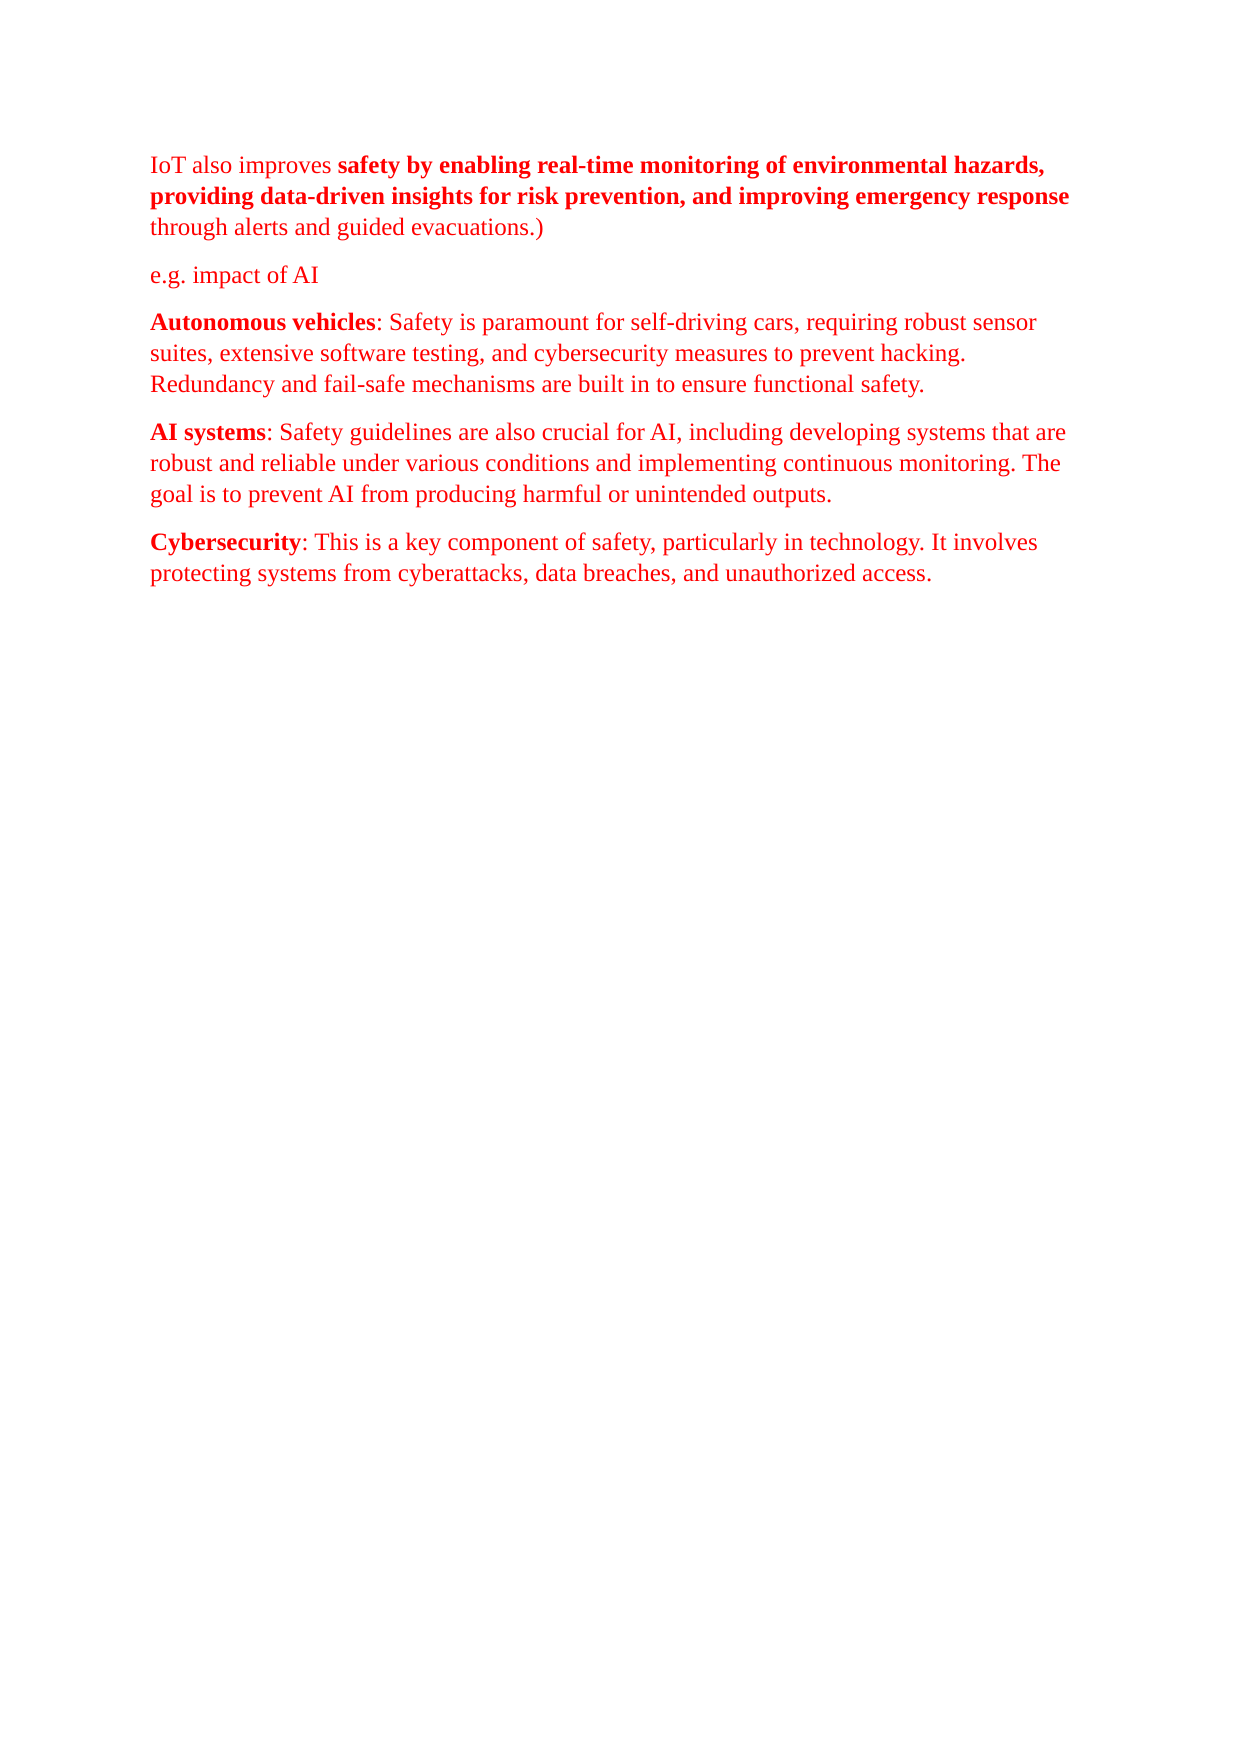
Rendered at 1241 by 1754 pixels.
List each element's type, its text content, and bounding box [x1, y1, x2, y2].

text Autonomous vehicles: Safety is paramount for self-driving cars, requiring robust sensor suites, extensive software testing, and cybersecurity measures to prevent hacking. Redundancy and fail-safe mechanisms are built in to ensure functional safety. [150, 307, 1090, 398]
text e.g. impact of AI [150, 260, 1090, 288]
text Cybersecurity: This is a key component of safety, particularly in technology. It involves protecting systems from cyberattacks, data breaches, and unauthorized access. [150, 527, 1090, 587]
text AI systems: Safety guidelines are also crucial for AI, including developing systems that are robust and reliable under various conditions and implementing continuous monitoring. The goal is to prevent AI from producing harmful or unintended outputs. [150, 417, 1090, 508]
text IoT also improves safety by enabling real-time monitoring of environmental hazards, providing data-driven insights for risk prevention, and improving emergency response through alerts and guided evacuations.) [150, 150, 1090, 241]
